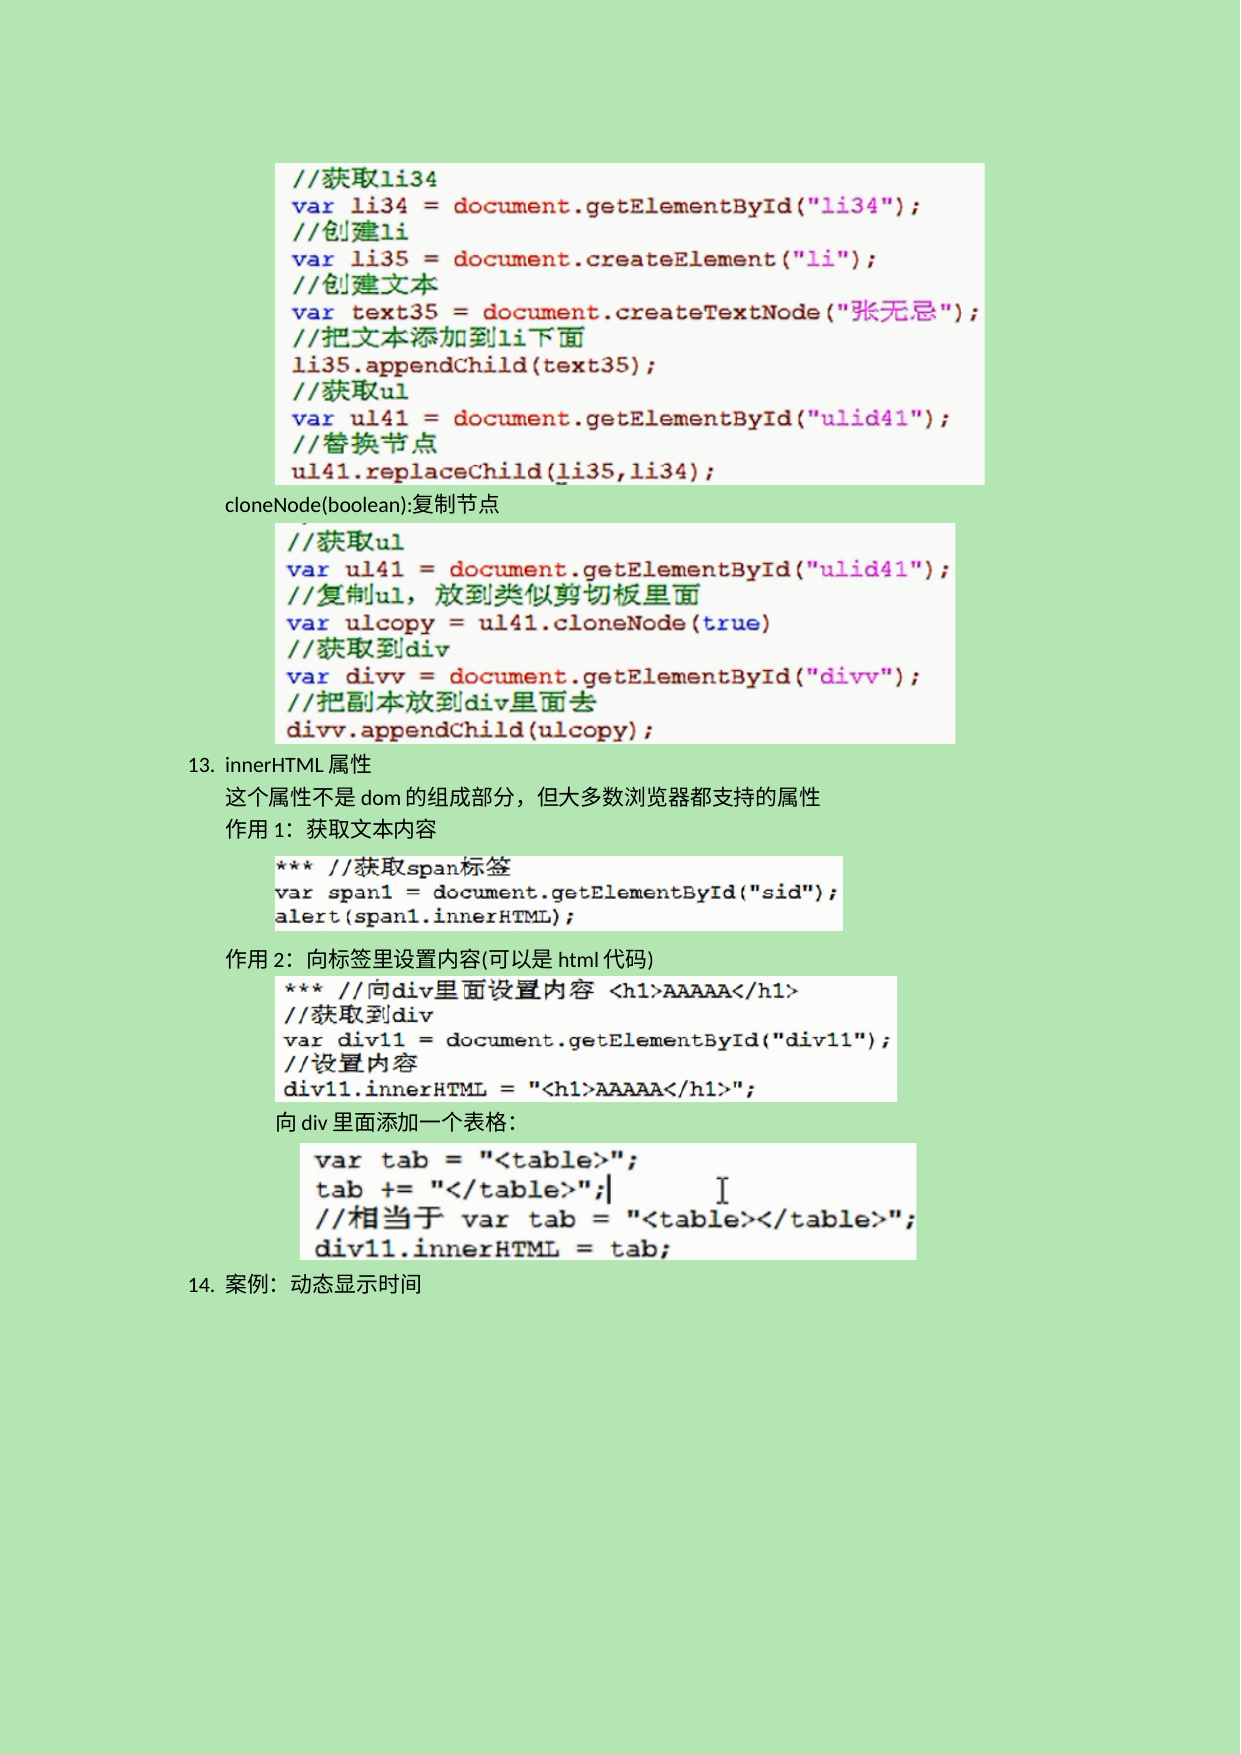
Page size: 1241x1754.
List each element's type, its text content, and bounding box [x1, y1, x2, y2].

list 这个属性不是dom的组成部分，但大多数浏览器都支持的属性 [225, 779, 1053, 812]
list cloneNode(boolean):复制节点 [225, 487, 1053, 519]
picture [275, 523, 956, 744]
picture [299, 1143, 917, 1260]
list 向div里面添加一个表格： [225, 1104, 1053, 1137]
list innerHTML属性 [187, 747, 1053, 779]
list 案例：动态显示时间 [187, 1267, 1053, 1299]
list 作用2：向标签里设置内容(可以是html代码) [225, 942, 1053, 974]
picture [275, 976, 898, 1102]
picture [275, 856, 843, 931]
list 作用1：获取文本内容 [225, 812, 1053, 844]
picture [275, 163, 985, 485]
